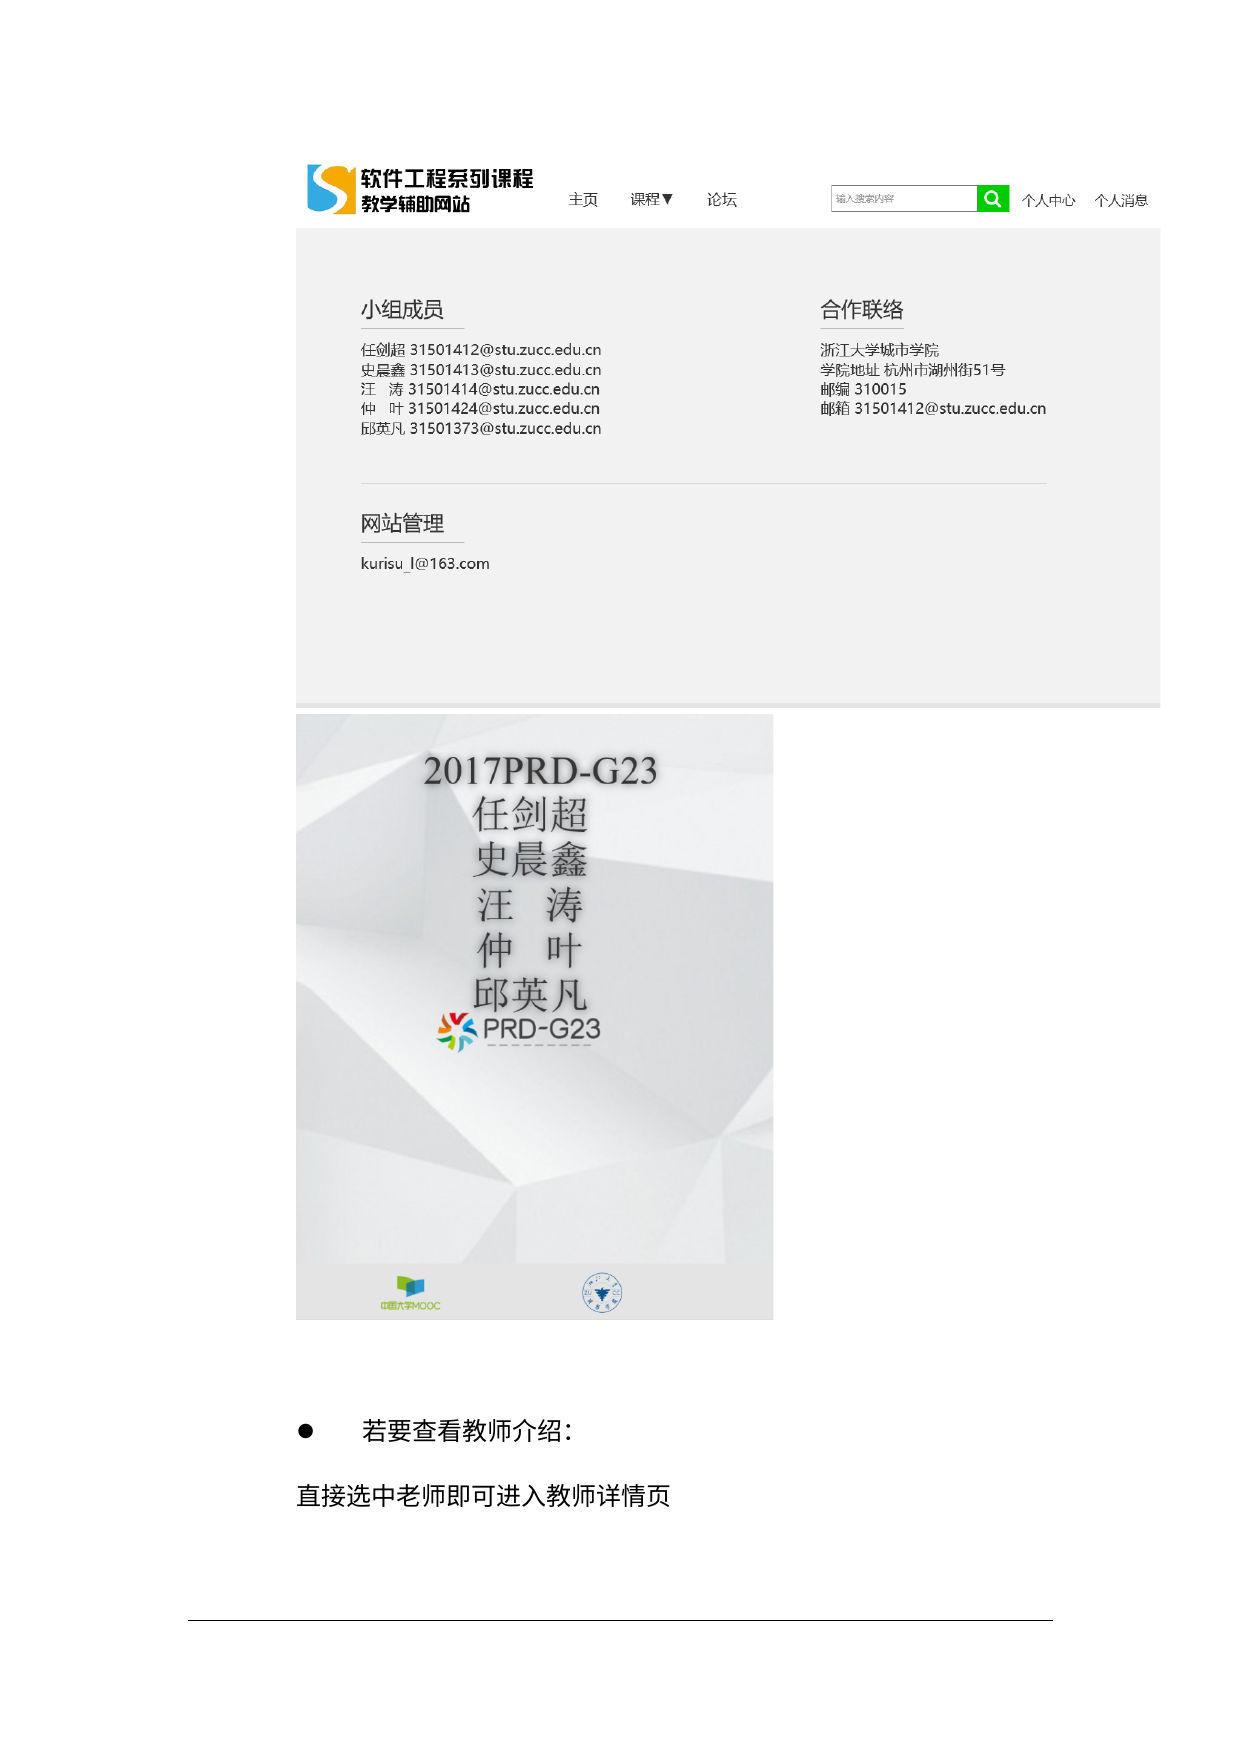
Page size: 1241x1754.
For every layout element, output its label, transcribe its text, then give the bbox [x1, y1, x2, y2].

text 直接选中老师即可进入教师详情页 [187, 1462, 1053, 1527]
subtitle 若要查看教师介绍： [187, 1397, 1053, 1462]
picture [296, 162, 1161, 708]
picture [296, 714, 774, 1320]
